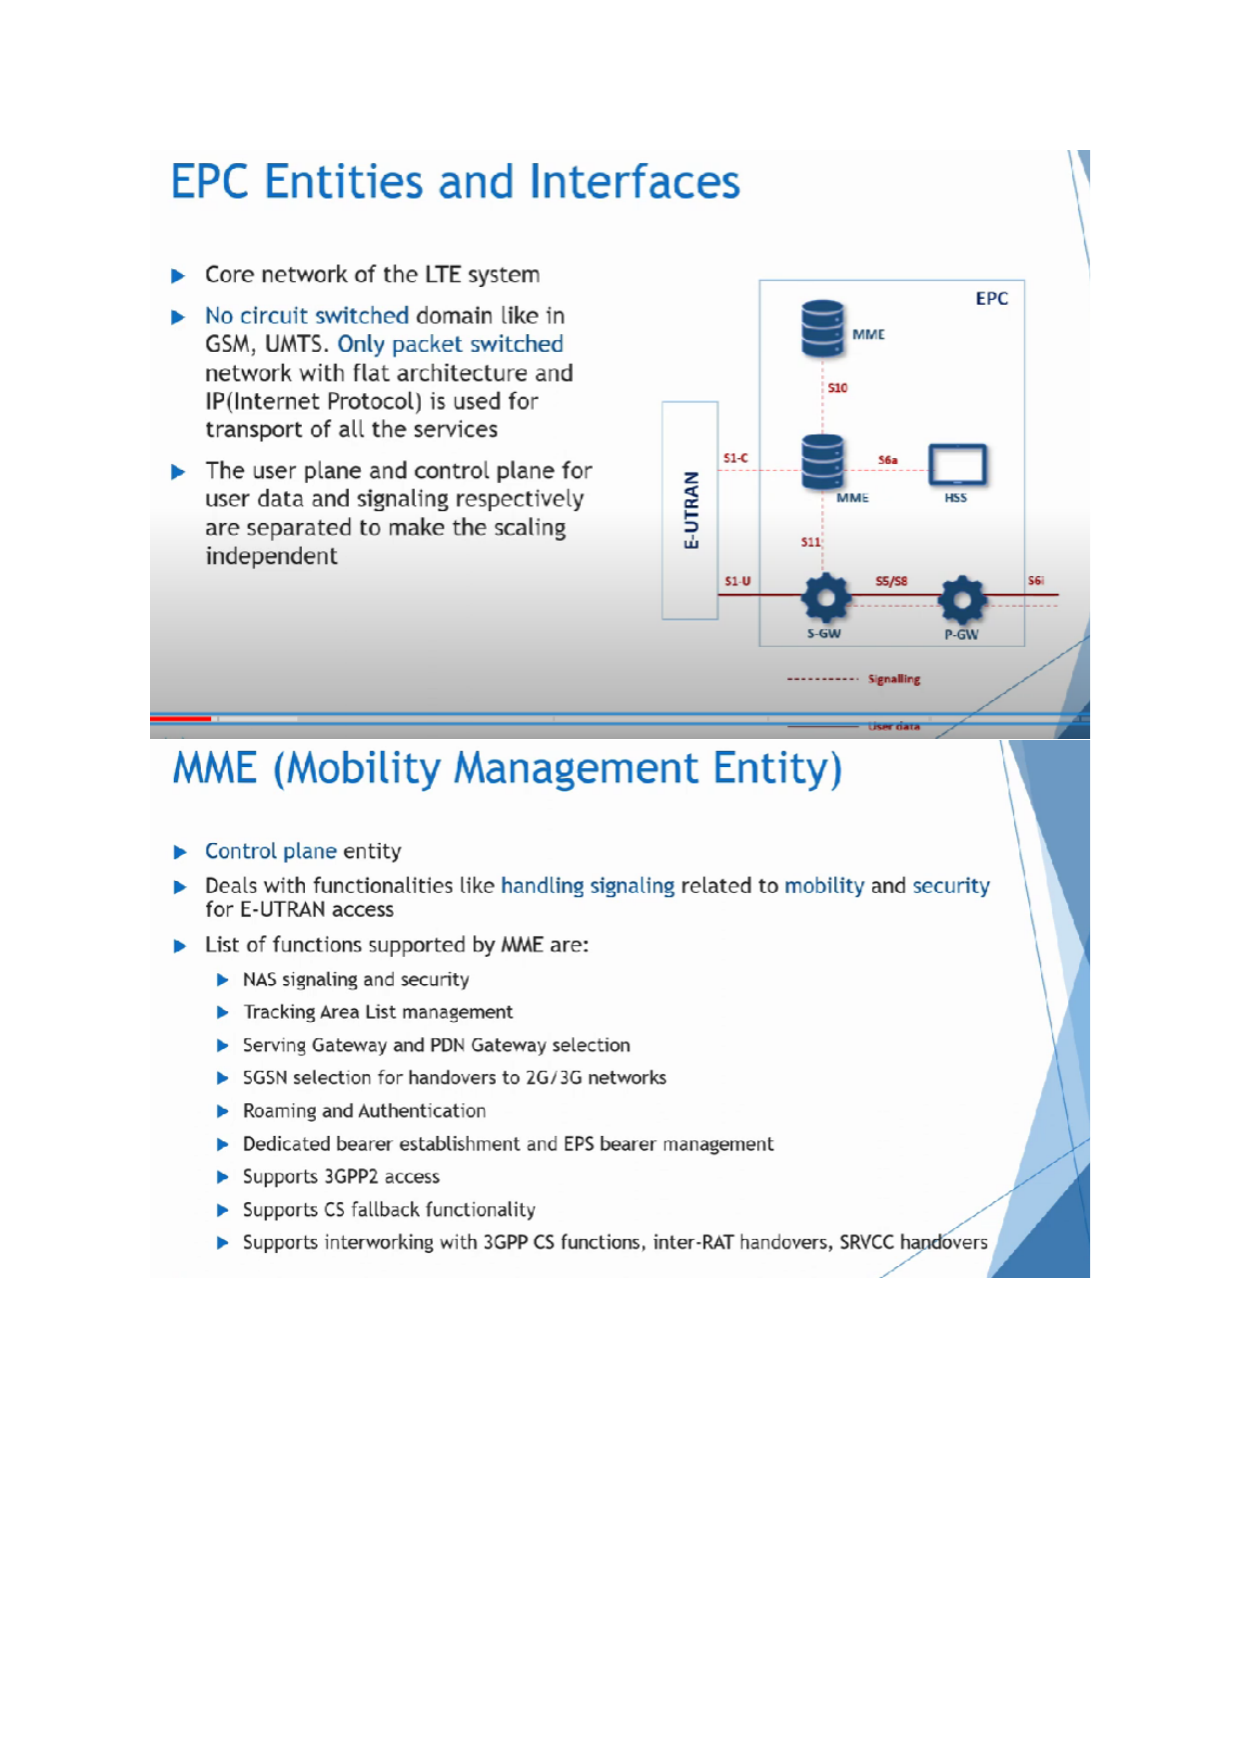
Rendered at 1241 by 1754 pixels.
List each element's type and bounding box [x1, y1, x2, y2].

picture [150, 740, 1091, 1278]
picture [150, 150, 1091, 739]
